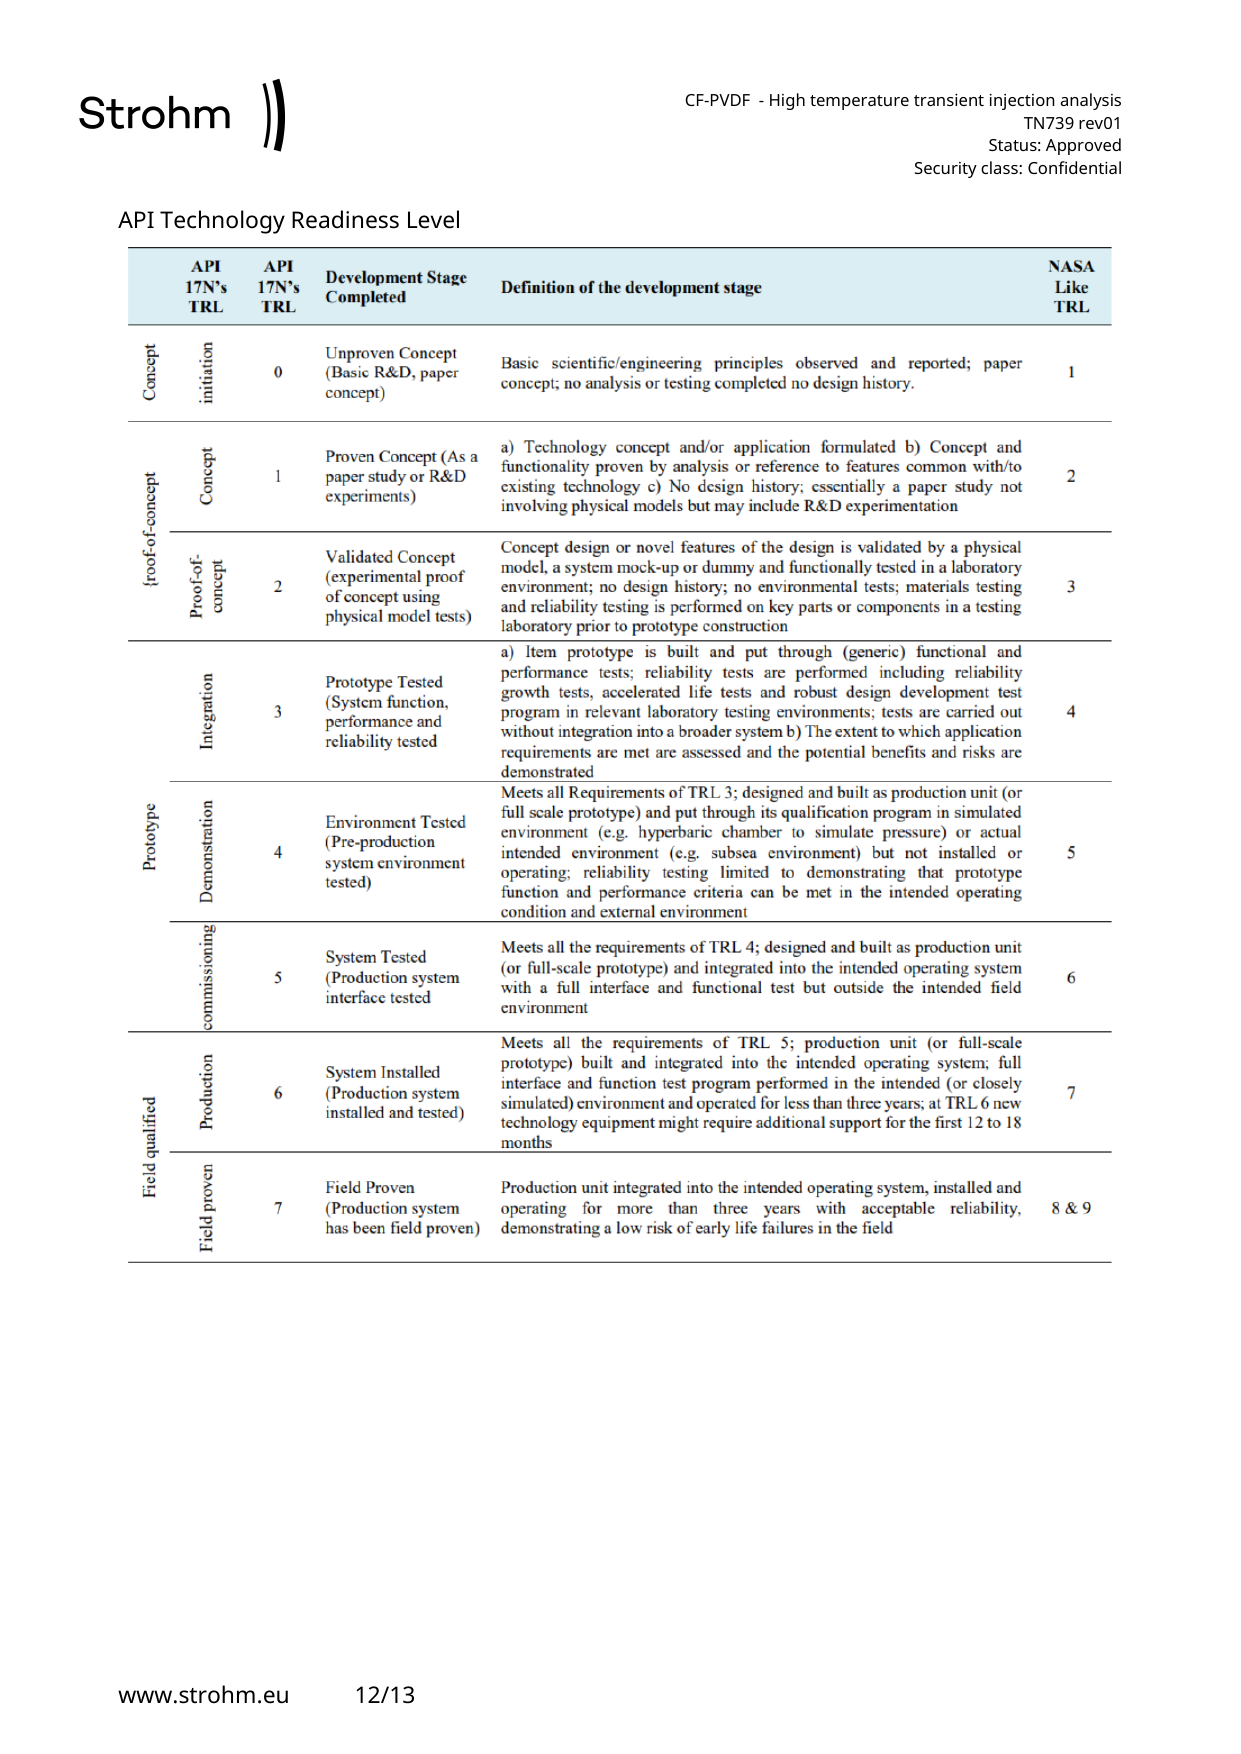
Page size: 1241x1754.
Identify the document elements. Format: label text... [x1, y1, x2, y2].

picture [118, 237, 1123, 1270]
text API Technology Readiness Level [118, 204, 1122, 235]
picture [37, 43, 333, 192]
